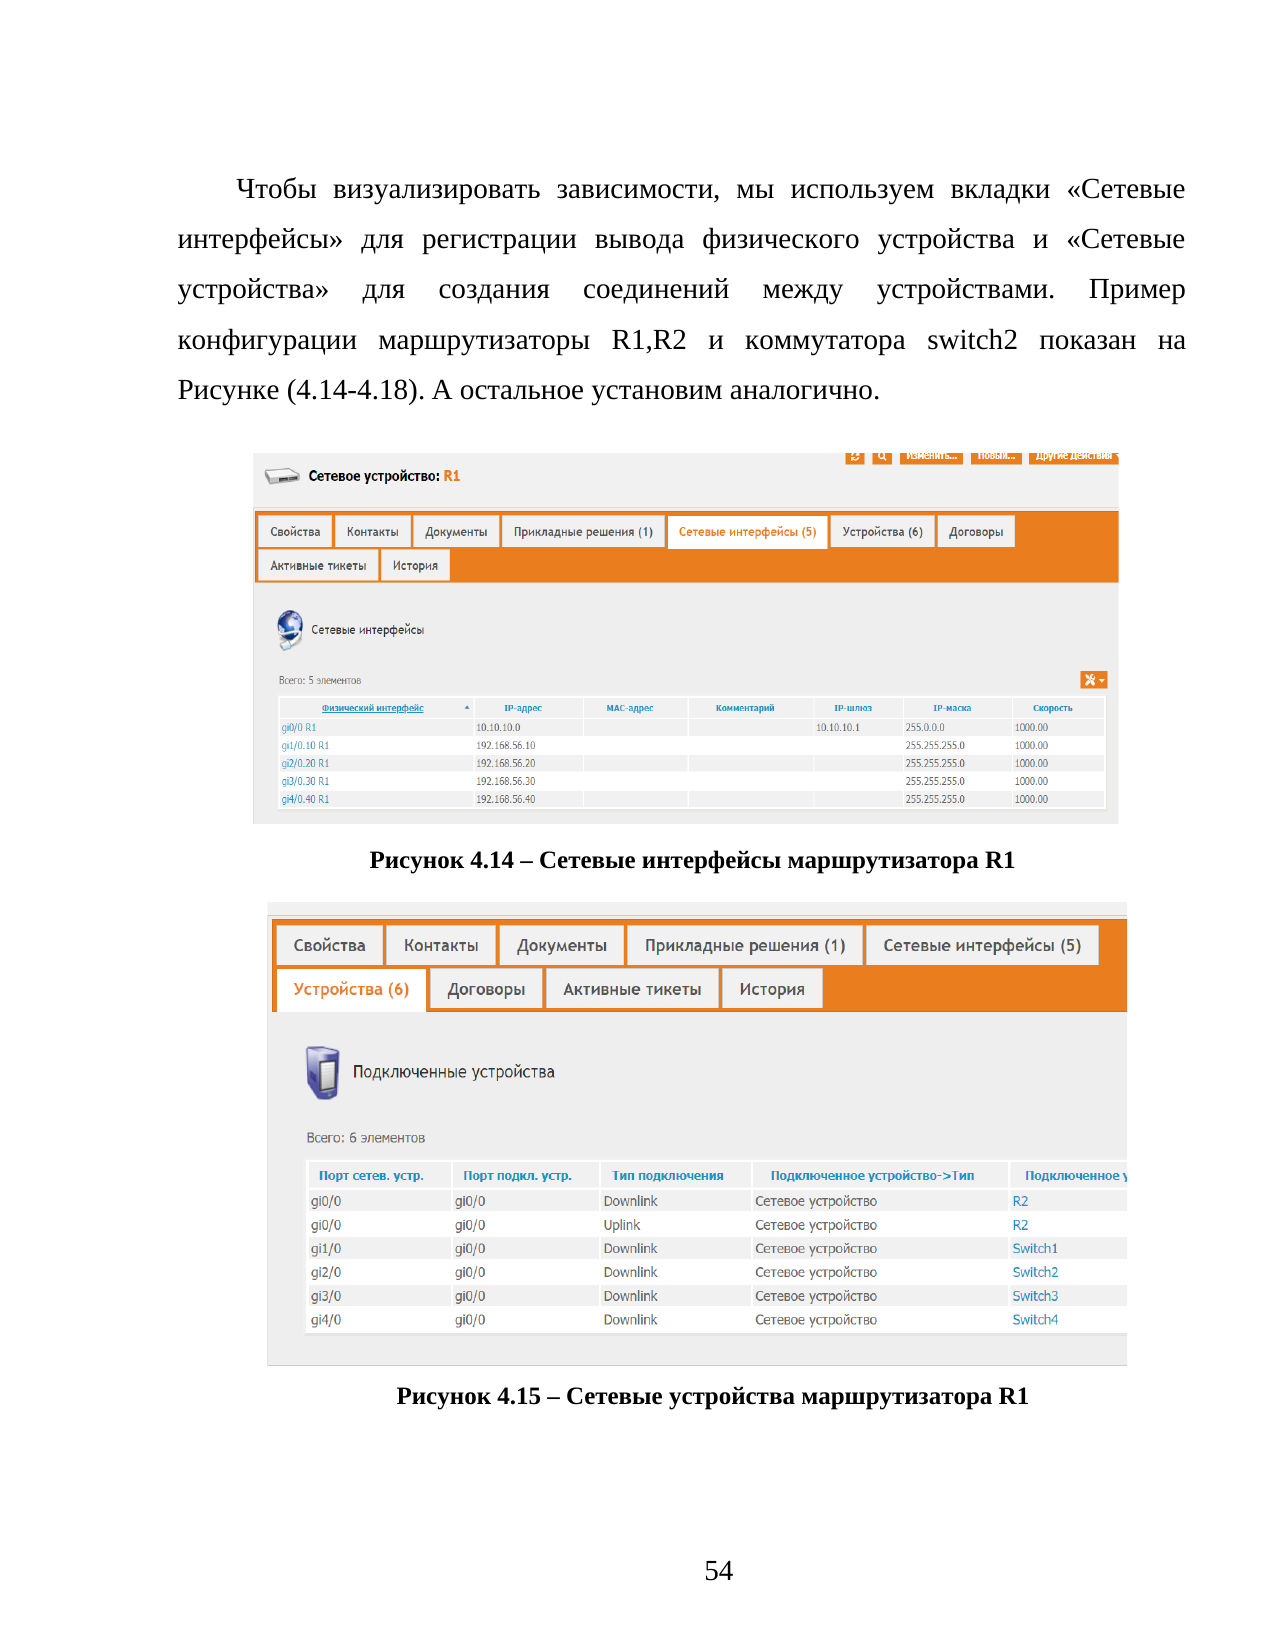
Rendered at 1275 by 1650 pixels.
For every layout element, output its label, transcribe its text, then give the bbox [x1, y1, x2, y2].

text Чтобы визуализировать зависимости, мы используем вкладки «Сетевые интерфейсы» для регистрации вывода физического устройства и «Сетевые устройства» для создания соединений между устройствами. Пример конфигурации маршрутизаторы R1,R2 и коммутатора switch2 показан на Рисунке (4.14-4.18). А остальное установим аналогично. [177, 171, 1186, 406]
picture [259, 902, 1128, 1370]
picture [245, 453, 1119, 824]
